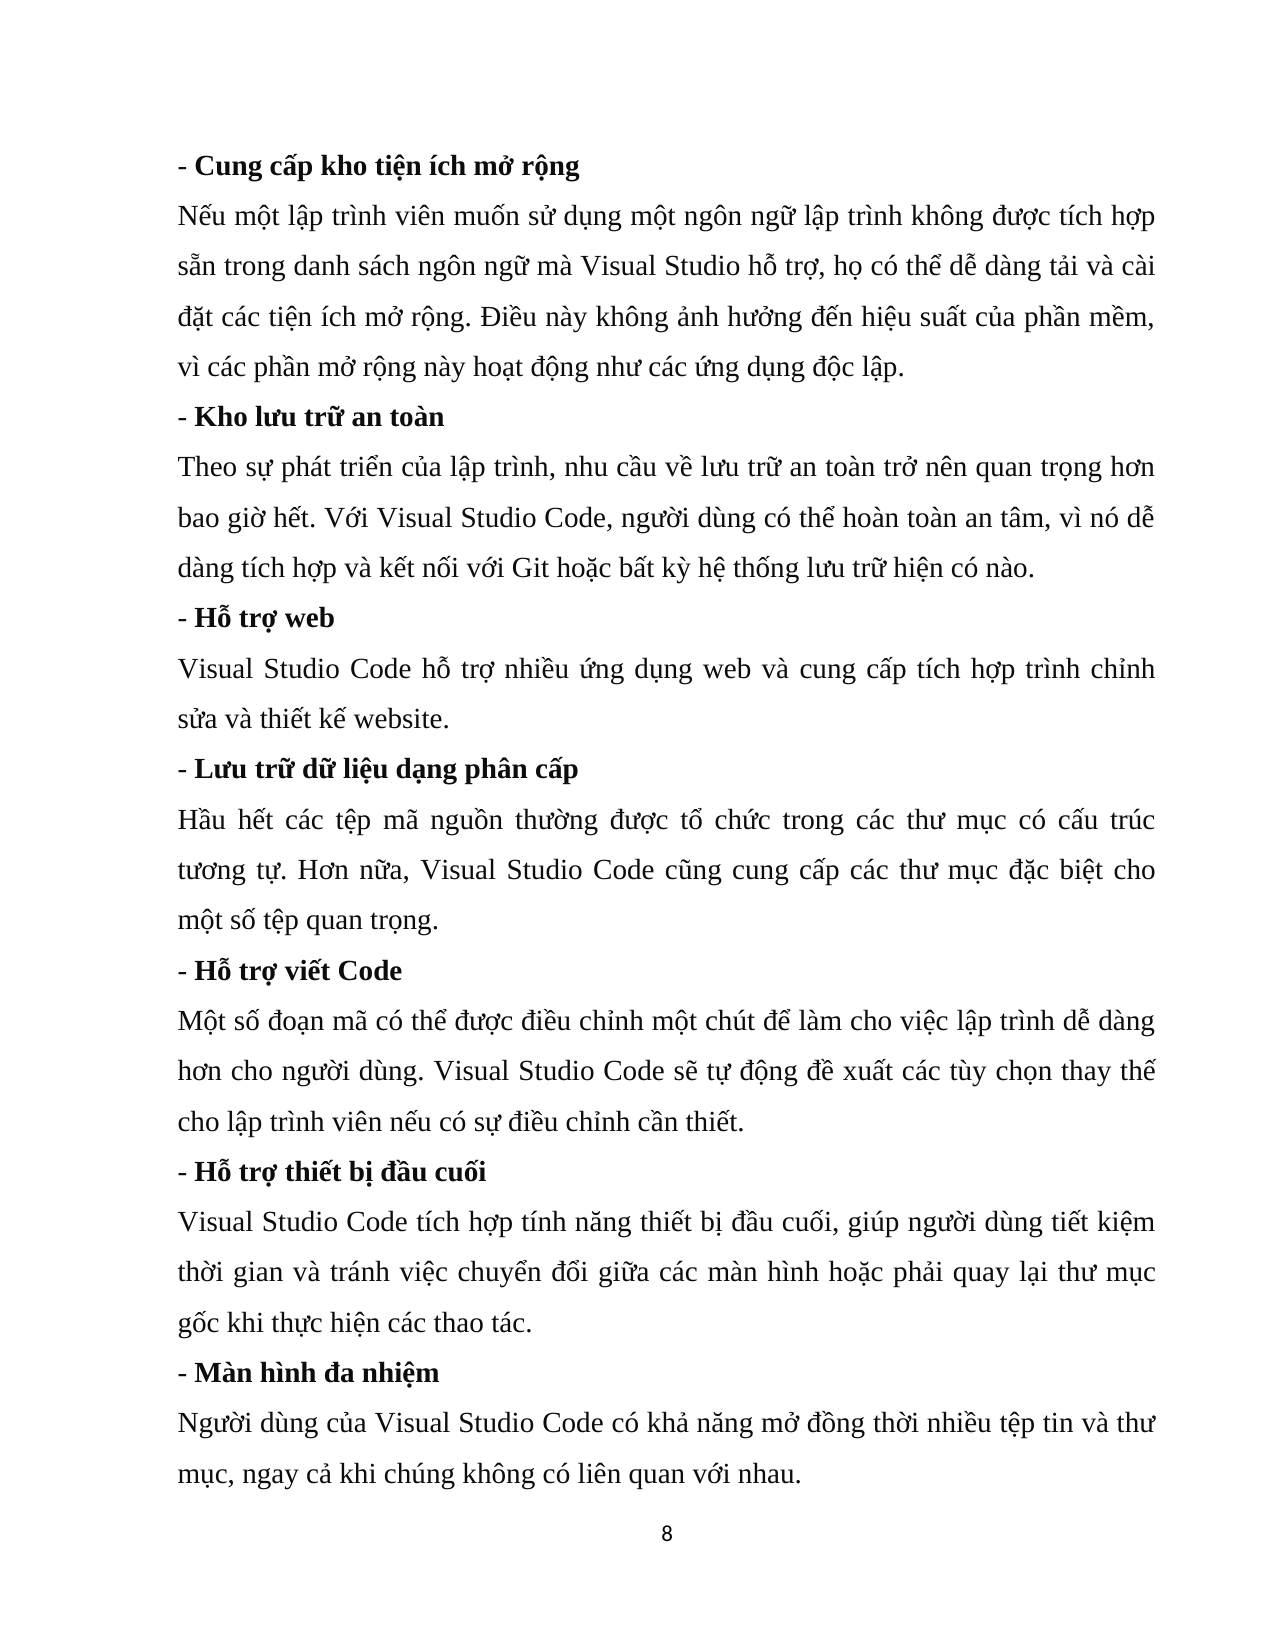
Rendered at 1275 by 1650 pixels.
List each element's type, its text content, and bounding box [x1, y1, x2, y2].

text - Kho lưu trữ an toàn [177, 399, 1157, 433]
text Theo sự phát triển của lập trình, nhu cầu về lưu trữ an toàn trở nên quan trọng hơn bao giờ hết. Với Visual Studio Code, người dùng có thể hoàn toàn an tâm, vì nó dễ dàng tích hợp và kết nối với Git hoặc bất kỳ hệ thống lưu trữ hiện có nào. [177, 449, 1157, 584]
text Nếu một lập trình viên muốn sử dụng một ngôn ngữ lập trình không được tích hợp sẵn trong danh sách ngôn ngữ mà Visual Studio hỗ trợ, họ có thể dễ dàng tải và cài đặt các tiện ích mở rộng. Điều này không ảnh hưởng đến hiệu suất của phần mềm, vì các phần mở rộng này hoạt động như các ứng dụng độc lập. [177, 198, 1157, 382]
text Visual Studio Code hỗ trợ nhiều ứng dụng web và cung cấp tích hợp trình chỉnh sửa và thiết kế website. [177, 651, 1157, 735]
text - Lưu trữ dữ liệu dạng phân cấp [177, 751, 1157, 785]
text - Hỗ trợ web [177, 601, 1157, 634]
text Hầu hết các tệp mã nguồn thường được tổ chức trong các thư mục có cấu trúc tương tự. Hơn nữa, Visual Studio Code cũng cung cấp các thư mục đặc biệt cho một số tệp quan trọng. [177, 802, 1157, 936]
text - Cung cấp kho tiện ích mở rộng [177, 148, 1157, 181]
text - Hỗ trợ thiết bị đầu cuối [177, 1154, 1157, 1187]
text - Hỗ trợ viết Code [177, 953, 1157, 986]
text Một số đoạn mã có thể được điều chỉnh một chút để làm cho việc lập trình dễ dàng hơn cho người dùng. Visual Studio Code sẽ tự động đề xuất các tùy chọn thay thế cho lập trình viên nếu có sự điều chỉnh cần thiết. [177, 1003, 1157, 1137]
text - Màn hình đa nhiệm [177, 1355, 1157, 1389]
text Người dùng của Visual Studio Code có khả năng mở đồng thời nhiều tệp tin và thư mục, ngay cả khi chúng không có liên quan với nhau. [177, 1406, 1157, 1489]
text Visual Studio Code tích hợp tính năng thiết bị đầu cuối, giúp người dùng tiết kiệm thời gian và tránh việc chuyển đổi giữa các màn hình hoặc phải quay lại thư mục gốc khi thực hiện các thao tác. [177, 1204, 1157, 1338]
